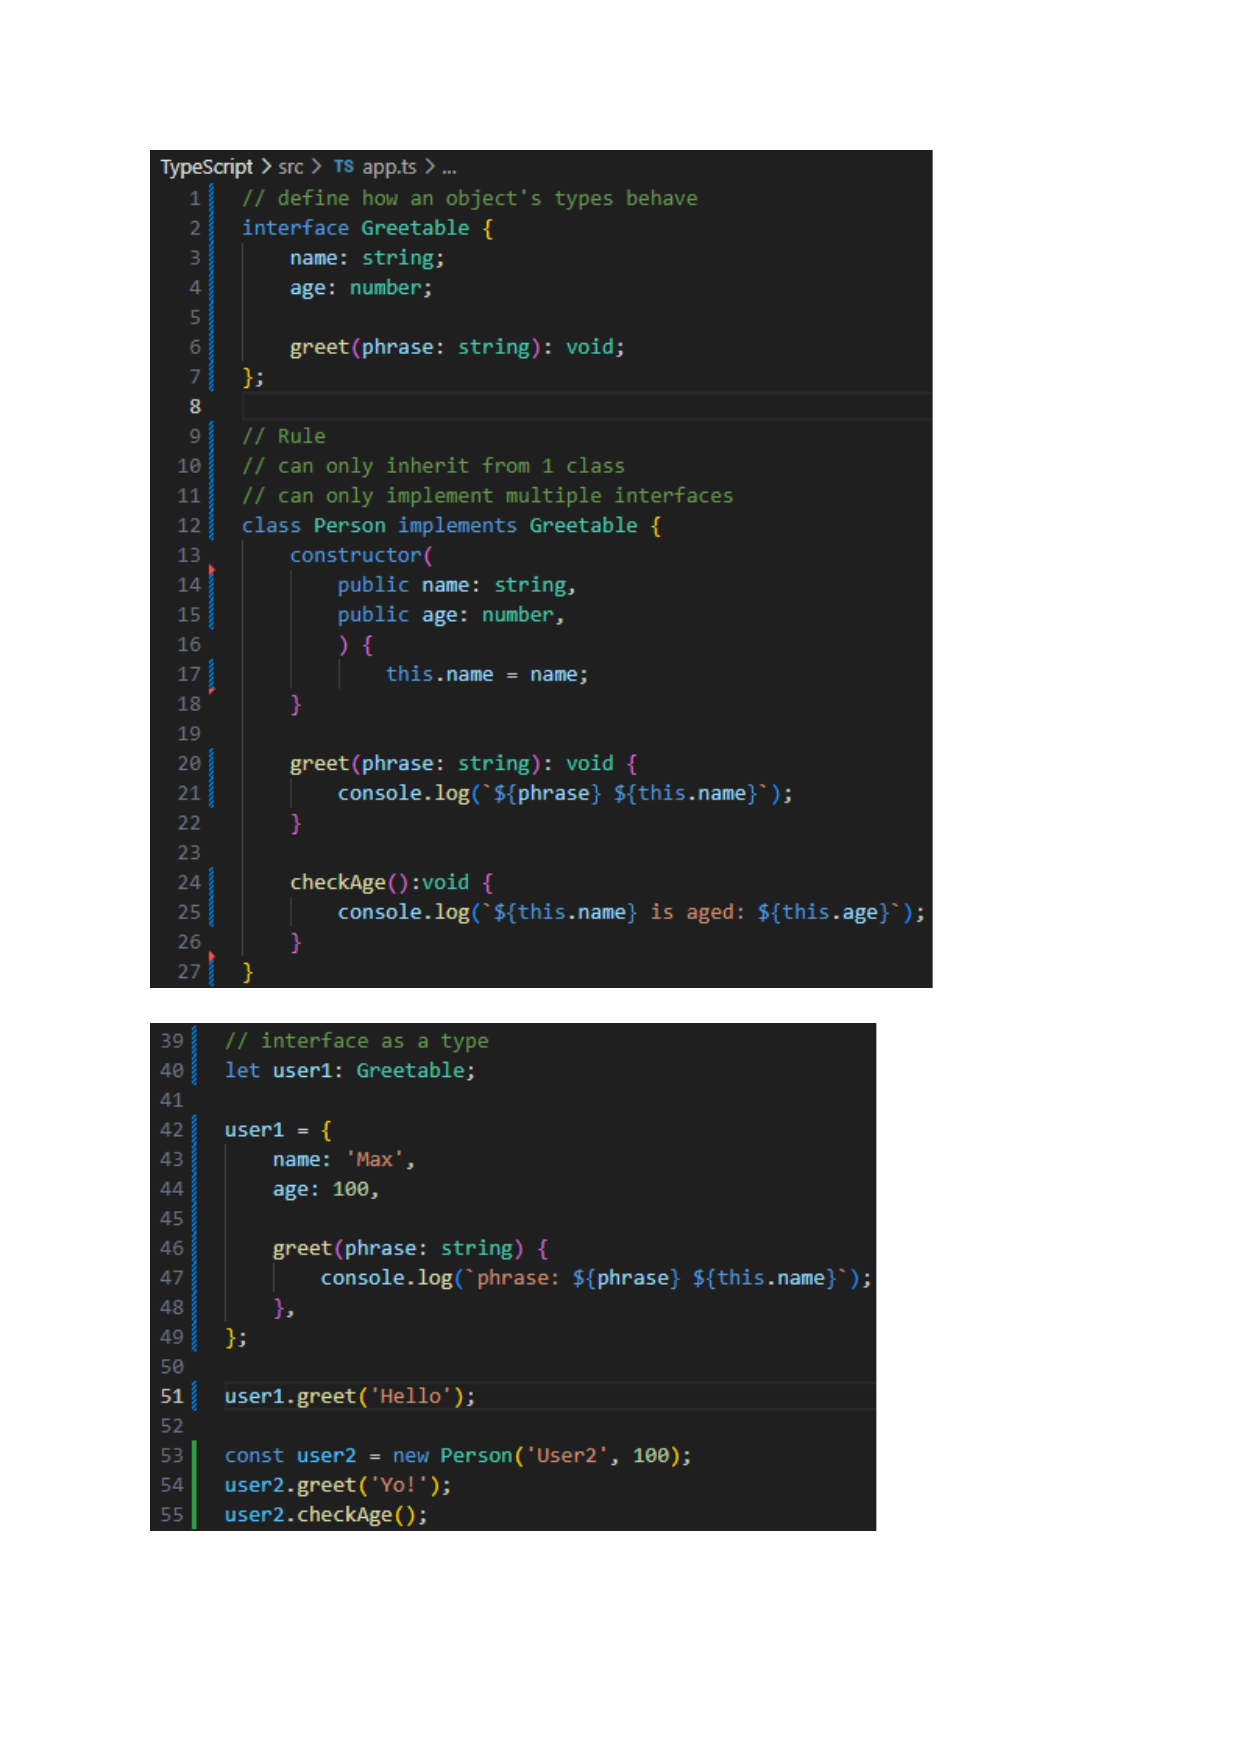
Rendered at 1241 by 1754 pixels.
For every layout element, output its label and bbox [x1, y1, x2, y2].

picture [150, 150, 933, 988]
picture [150, 1023, 877, 1531]
